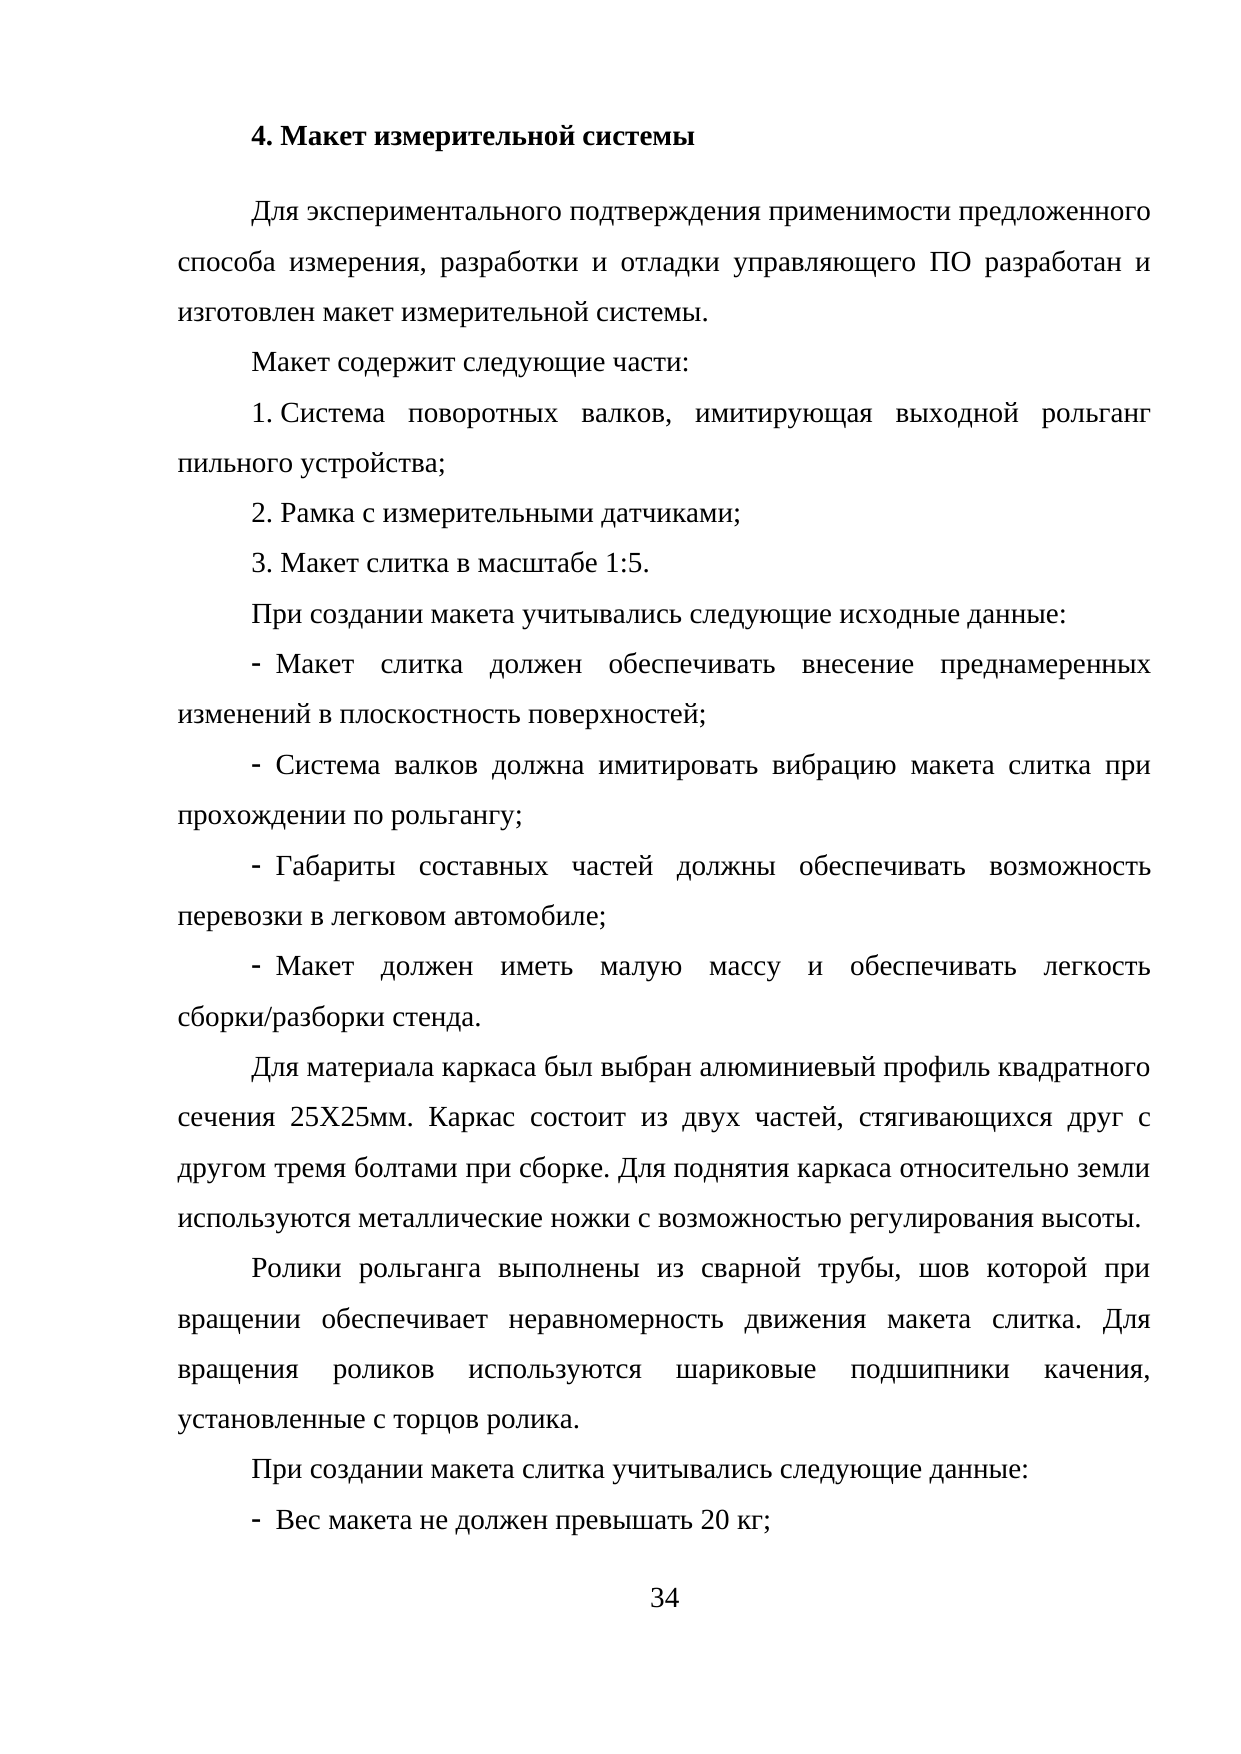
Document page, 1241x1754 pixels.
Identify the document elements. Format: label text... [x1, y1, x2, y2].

text Система валков должна имитировать вибрацию макета слитка при прохождении по рольгангу; [177, 747, 1152, 831]
text Вес макета не должен превышать 20 кг; [177, 1502, 1152, 1536]
text Макет слитка должен обеспечивать внесение преднамеренных изменений в плоскостность поверхностей; [177, 646, 1152, 730]
text Для экспериментального подтверждения применимости предложенного способа измерения, разработки и отладки управляющего ПО разработан и изготовлен макет измерительной системы. [177, 193, 1152, 328]
list Макет слитка в масштабе 1:5. [177, 546, 1152, 579]
text Для материала каркаса был выбран алюминиевый профиль квадратного сечения 25Х25мм. Каркас состоит из двух частей, стягивающихся друг с другом тремя болтами при сборке. Для поднятия каркаса относительно земли используются металлические ножки с возможностью регулирования высоты. [177, 1049, 1152, 1234]
list Рамка с измерительными датчиками; [177, 495, 1152, 529]
subtitle Макет измерительной системы [177, 118, 1152, 152]
text Макет должен иметь малую массу и обеспечивать легкость сборки/разборки стенда. [177, 948, 1152, 1032]
text Габариты составных частей должны обеспечивать возможность перевозки в легковом автомобиле; [177, 848, 1152, 932]
text При создании макета учитывались следующие исходные данные: [177, 596, 1152, 629]
text Ролики рольганга выполнены из сварной трубы, шов которой при вращении обеспечивает неравномерность движения макета слитка. Для вращения роликов используются шариковые подшипники качения, установленные с торцов ролика. [177, 1250, 1152, 1435]
text При создании макета слитка учитывались следующие данные: [177, 1452, 1152, 1485]
list Система поворотных валков, имитирующая выходной рольганг пильного устройства; [177, 395, 1152, 478]
text Макет содержит следующие части: [177, 344, 1152, 378]
